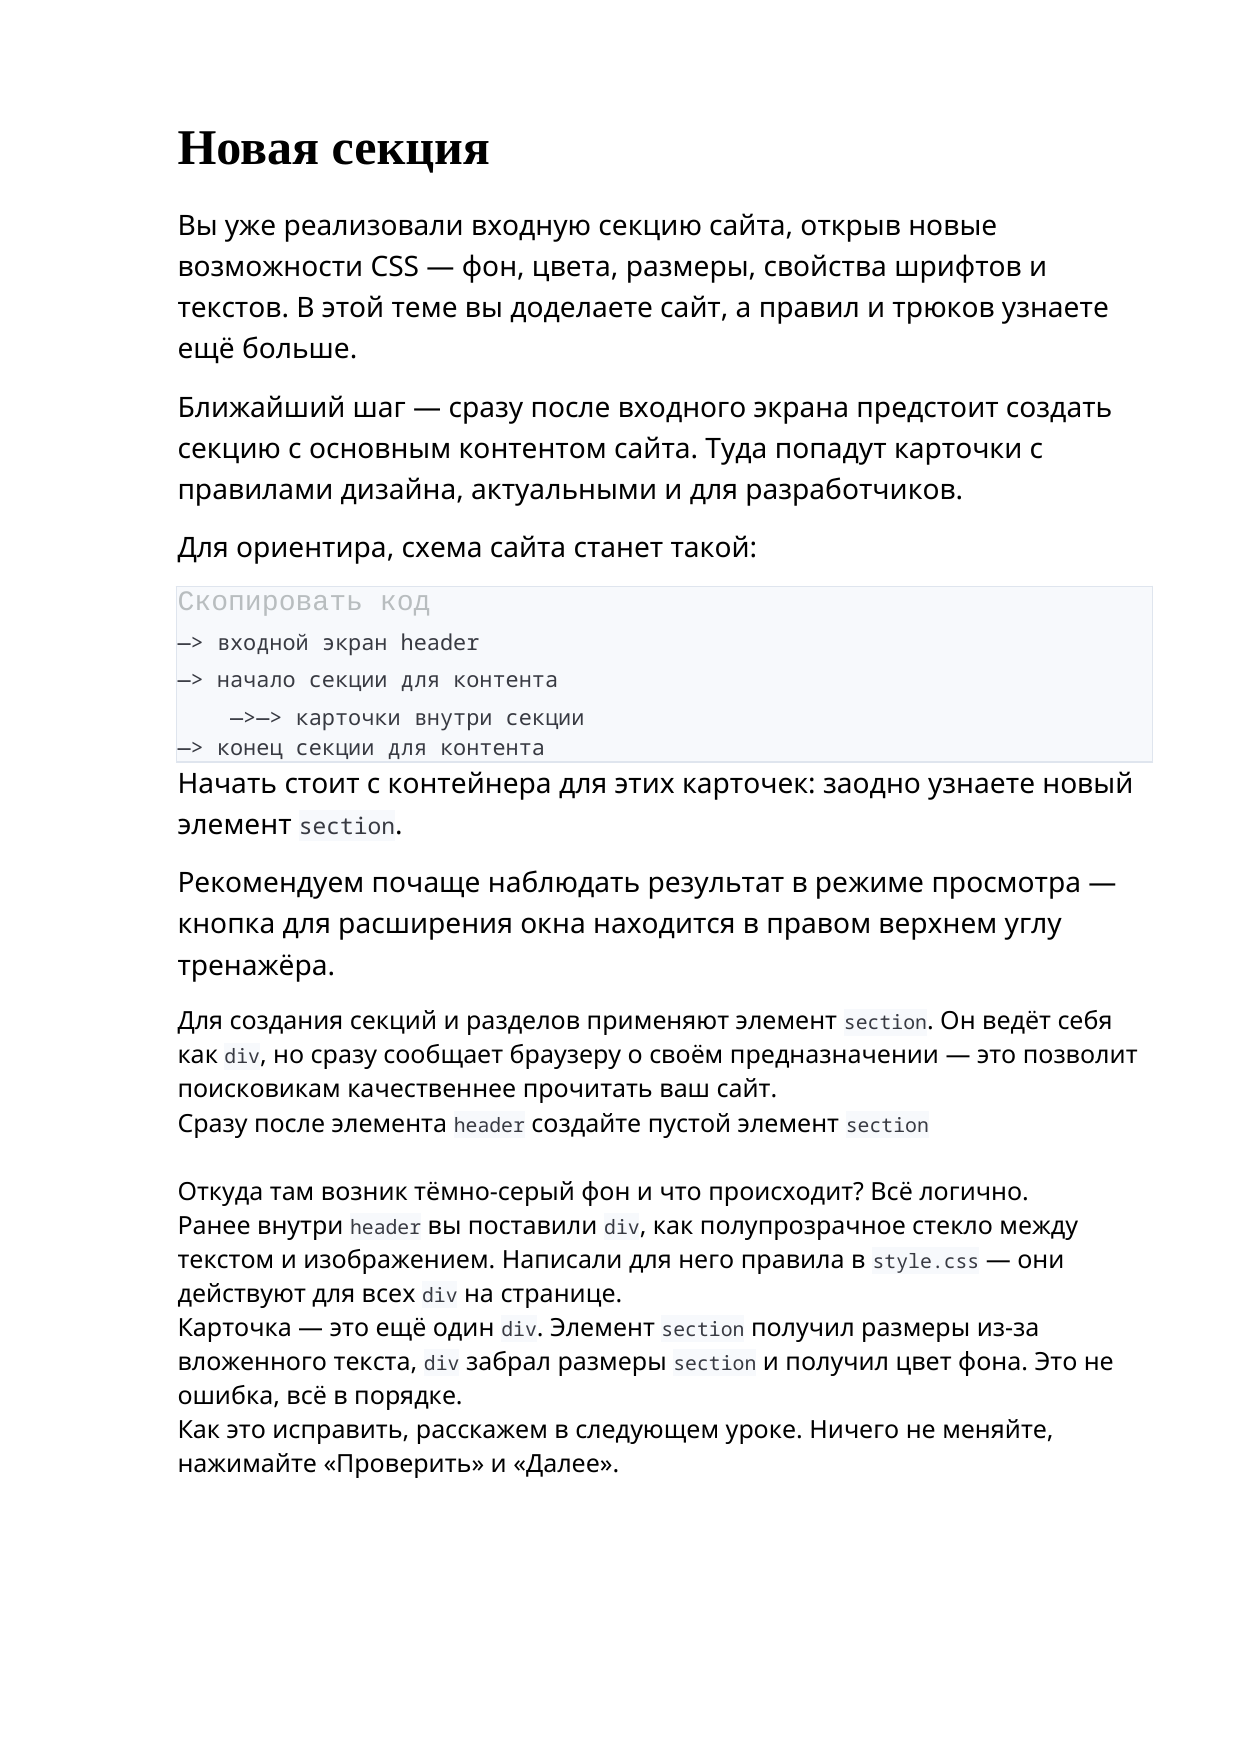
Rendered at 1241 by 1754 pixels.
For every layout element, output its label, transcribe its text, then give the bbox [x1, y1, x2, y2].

text Ранее внутри header вы поставили div, как полупрозрачное стекло между текстом и изображением. Написали для него правила в style.css — они действуют для всех div на странице. [177, 1207, 1152, 1309]
text —> входной экран header [177, 619, 1152, 657]
subtitle Новая секция [177, 118, 1152, 176]
text Как это исправить, расскажем в следующем уроке. Ничего не меняйте, нажимайте «Проверить» и «Далее». [177, 1412, 1152, 1480]
text Для создания секций и разделов применяют элемент section. Он ведёт себя как div, но сразу сообщает браузеру о своём предназначении — это позволит поисковикам качественнее прочитать ваш сайт. [177, 1003, 1152, 1105]
text Рекомендуем почаще наблюдать результат в режиме просмотра — кнопка для расширения окна находится в правом верхнем углу тренажёра. [177, 862, 1152, 983]
text —> начало секции для контента [177, 657, 1152, 694]
text Вы уже реализовали входную секцию сайта, открыв новые возможности CSS — фон, цвета, размеры, свойства шрифтов и текстов. В этой теме вы доделаете сайт, а правил и трюков узнаете ещё больше. [177, 205, 1152, 367]
text Для ориентира, схема сайта станет такой: [177, 528, 1152, 566]
text —> конец секции для контента [177, 730, 1152, 761]
text Скопировать код [177, 587, 1152, 619]
text —>—> карточки внутри секции [177, 694, 1152, 730]
text Откуда там возник тёмно-серый фон и что происходит? Всё логично. [177, 1173, 1152, 1207]
text Ближайший шаг — сразу после входного экрана предстоит создать секцию с основным контентом сайта. Туда попадут карточки с правилами дизайна, актуальными и для разработчиков. [177, 387, 1152, 508]
text Сразу после элемента header создайте пустой элемент section [177, 1105, 1152, 1139]
text Начать стоит с контейнера для этих карточек: заодно узнаете новый элемент section. [177, 763, 1152, 843]
text Карточка — это ещё один div. Элемент section получил размеры из-за вложенного текста, div забрал размеры section и получил цвет фона. Это не ошибка, всё в порядке. [177, 1309, 1152, 1412]
